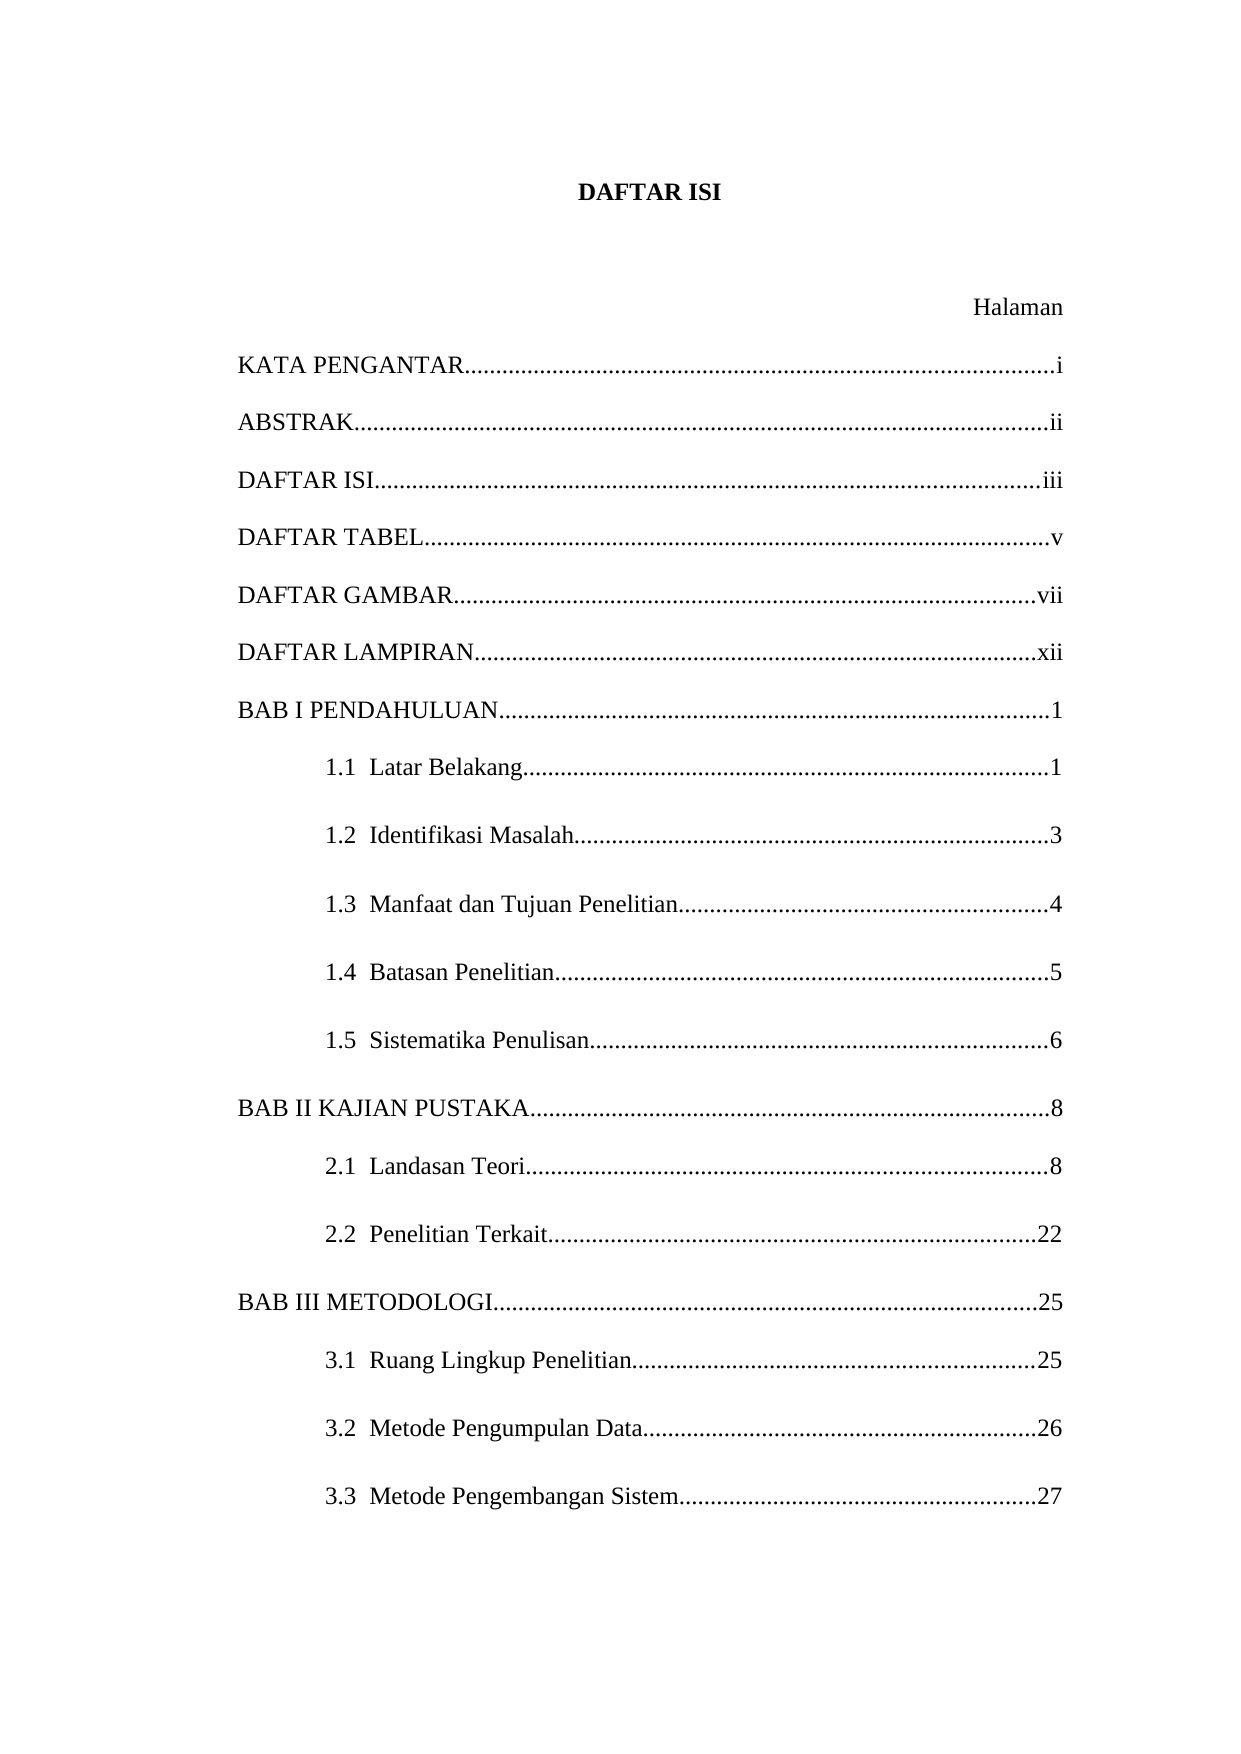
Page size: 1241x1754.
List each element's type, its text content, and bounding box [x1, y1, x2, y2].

text 2.2 Penelitian Terkait 22 [325, 1219, 1063, 1248]
text KATA PENGANTAR i [236, 350, 1063, 378]
text 3.3 Metode Pengembangan Sistem 27 [325, 1481, 1063, 1510]
text DAFTAR TABEL v [236, 522, 1063, 551]
text DAFTAR GAMBAR vii [236, 580, 1063, 608]
text BAB II KAJIAN PUSTAKA 8 [236, 1093, 1063, 1122]
text 1.2 Identifikasi Masalah 3 [325, 820, 1063, 849]
text 1.3 Manfaat dan Tujuan Penelitian 4 [325, 889, 1063, 917]
text BAB III METODOLOGI 25 [236, 1287, 1063, 1316]
text DAFTAR ISI iii [236, 465, 1063, 493]
text 1.4 Batasan Penelitian 5 [325, 957, 1063, 986]
text 1.5 Sistematika Penulisan 6 [325, 1025, 1063, 1054]
text 3.2 Metode Pengumpulan Data 26 [325, 1413, 1063, 1442]
text ABSTRAK ii [236, 407, 1063, 436]
text BAB I PENDAHULUAN 1 [236, 695, 1063, 723]
text Halaman [236, 292, 1063, 321]
text 3.1 Ruang Lingkup Penelitian 25 [325, 1345, 1063, 1373]
subtitle DAFTAR ISI [236, 177, 1063, 206]
text 1.1 Latar Belakang 1 [325, 752, 1063, 781]
text DAFTAR LAMPIRAN xii [236, 637, 1063, 666]
text 2.1 Landasan Teori 8 [325, 1151, 1063, 1179]
